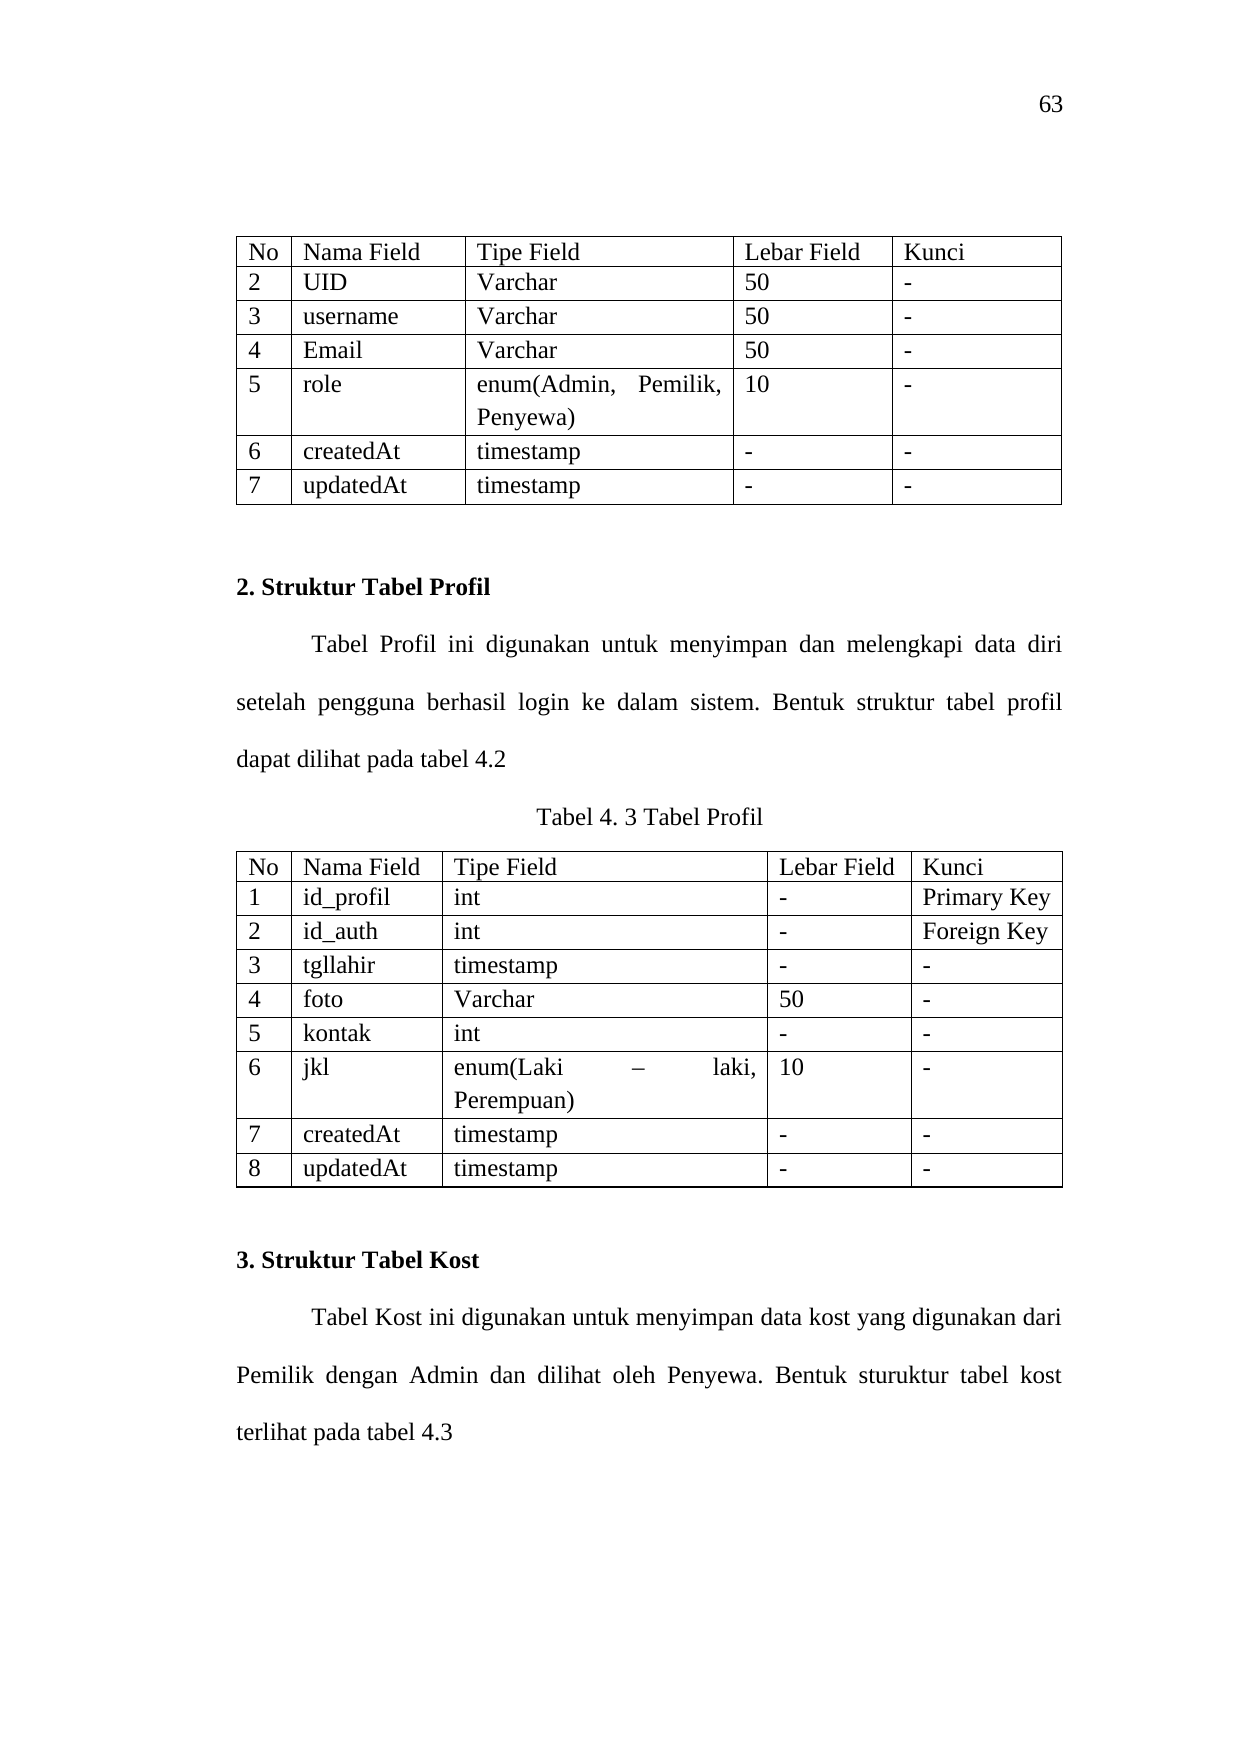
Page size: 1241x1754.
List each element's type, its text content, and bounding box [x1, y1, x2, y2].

table_cell Varchar [466, 301, 733, 334]
table_cell enum(Laki – laki, Perempuan) [443, 1052, 767, 1118]
table_cell 5 [237, 369, 291, 435]
table_cell 50 [734, 301, 892, 334]
table_cell kontak [292, 1018, 442, 1051]
table_header Kunci [893, 237, 1061, 266]
table_cell tgllahir [292, 950, 442, 983]
table_cell - [912, 1052, 1062, 1118]
list Tabel Kost ini digunakan untuk menyimpan data kost yang digunakan dari Pemilik dengan Admin dan dilihat oleh Penyewa. Bentuk sturuktur tabel kost terlihat pada tabel 4.3 [236, 1302, 1063, 1446]
list Tabel Profil ini digunakan untuk menyimpan dan melengkapi data diri setelah pengguna berhasil login ke dalam sistem. Bentuk struktur tabel profil dapat dilihat pada tabel 4.2 [236, 629, 1063, 773]
table_cell int [443, 1018, 767, 1051]
table_cell Email [292, 335, 465, 368]
table_cell - [893, 369, 1061, 435]
text Tabel 4. 3 Tabel Profil [236, 802, 1063, 830]
table_cell 10 [768, 1052, 911, 1118]
table_cell - [768, 1154, 911, 1186]
table_cell - [768, 916, 911, 949]
table_cell jkl [292, 1052, 442, 1118]
table_cell - [893, 267, 1061, 300]
table_cell - [734, 470, 892, 503]
table_cell - [893, 301, 1061, 334]
table_cell - [734, 436, 892, 469]
table_cell - [768, 1119, 911, 1152]
table_cell - [893, 436, 1061, 469]
table_cell int [443, 882, 767, 915]
table_cell 50 [734, 267, 892, 300]
table_cell 10 [734, 369, 892, 435]
table_cell - [768, 882, 911, 915]
table_cell - [768, 950, 911, 983]
table_cell 2 [237, 916, 291, 949]
table_header Nama Field [292, 852, 442, 881]
table_cell - [912, 1119, 1062, 1152]
table_cell id_auth [292, 916, 442, 949]
table_cell Varchar [466, 335, 733, 368]
table_cell Foreign Key [912, 916, 1062, 949]
table_cell - [893, 335, 1061, 368]
table_cell 50 [768, 984, 911, 1017]
table_cell UID [292, 267, 465, 300]
table_cell role [292, 369, 465, 435]
table_cell Varchar [443, 984, 767, 1017]
table_cell timestamp [466, 436, 733, 469]
table_cell enum(Admin, Pemilik, Penyewa) [466, 369, 733, 435]
table_cell int [443, 916, 767, 949]
table_cell 6 [237, 436, 291, 469]
table_cell 3 [237, 301, 291, 334]
table_header Lebar Field [768, 852, 911, 881]
table_header Tipe Field [466, 237, 733, 266]
table_cell 8 [237, 1154, 291, 1186]
list 2. Struktur Tabel Profil [236, 572, 1063, 600]
table_cell - [893, 470, 1061, 503]
table_cell 5 [237, 1018, 291, 1051]
table_cell Varchar [466, 267, 733, 300]
table_cell 4 [237, 984, 291, 1017]
table_header Kunci [912, 852, 1062, 881]
table_cell 1 [237, 882, 291, 915]
table_cell 7 [237, 1119, 291, 1152]
table_cell 6 [237, 1052, 291, 1118]
table_cell timestamp [443, 950, 767, 983]
list 3. Struktur Tabel Kost [236, 1245, 1063, 1274]
table_cell - [912, 1018, 1062, 1051]
table_header Lebar Field [734, 237, 892, 266]
table_cell 2 [237, 267, 291, 300]
table_cell 7 [237, 470, 291, 503]
table_cell - [768, 1018, 911, 1051]
table_cell - [912, 984, 1062, 1017]
table_cell - [912, 950, 1062, 983]
table_cell id_profil [292, 882, 442, 915]
table_cell foto [292, 984, 442, 1017]
table_cell updatedAt [292, 470, 465, 503]
table_cell timestamp [466, 470, 733, 503]
table_cell 4 [237, 335, 291, 368]
table_cell timestamp [443, 1154, 767, 1186]
table_header Tipe Field [443, 852, 767, 881]
table_cell 50 [734, 335, 892, 368]
table_cell - [912, 1154, 1062, 1186]
table_cell updatedAt [292, 1154, 442, 1186]
table_cell Primary Key [912, 882, 1062, 915]
table_header No [237, 237, 291, 266]
table_header No [237, 852, 291, 881]
table_cell username [292, 301, 465, 334]
table_cell createdAt [292, 436, 465, 469]
table_header Nama Field [292, 237, 465, 266]
table_cell 3 [237, 950, 291, 983]
table_cell createdAt [292, 1119, 442, 1152]
table_cell timestamp [443, 1119, 767, 1152]
